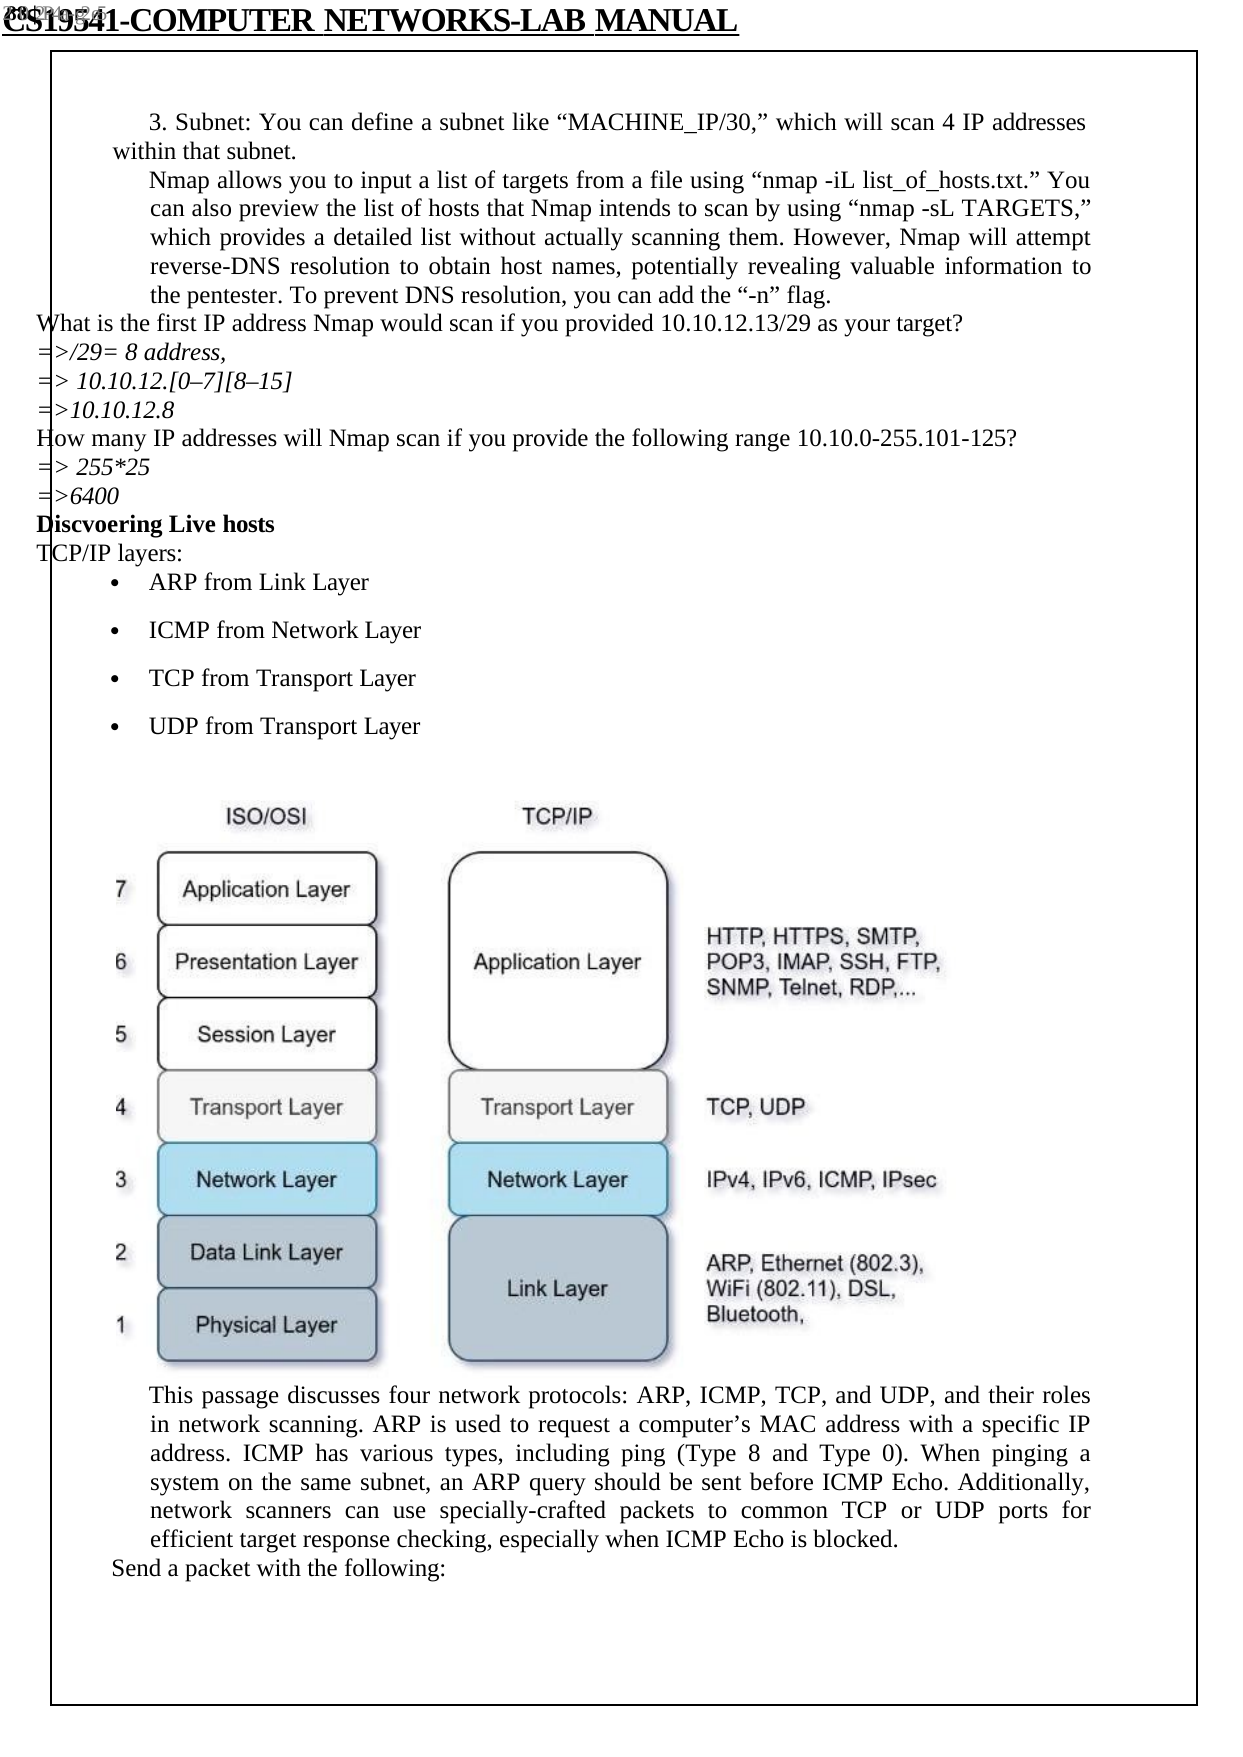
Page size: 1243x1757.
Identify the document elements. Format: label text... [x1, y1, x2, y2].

text TCP/IP layers: [52, 538, 1196, 567]
text Send a packet with the following: [111, 1553, 1196, 1582]
text =>6400 [36, 481, 50, 510]
text Nmap allows you to input a list of targets from a file using “nmap -iL list_of_hosts.txt.” You can also preview the list of hosts that Nmap intends to scan by using “nmap -sL TARGETS,” which provides a detailed list without actually scanning them. However, Nmap will attempt reverse-DNS resolution to obtain host names, potentially revealing valuable information to the pentester. To prevent DNS resolution, you can add the “-n” flag. [149, 165, 1092, 308]
text =>/29= 8 address, [52, 337, 1196, 366]
text => 10.10.12.[0–7][8–15] [52, 366, 1196, 395]
text within that subnet. [112, 136, 1196, 165]
text How many IP addresses will Nmap scan if you provide the following range 10.10.0-255.101-125? [52, 423, 1196, 452]
list ARP from Link Layer [111, 567, 1196, 596]
text =>10.10.12.8 [52, 395, 1196, 423]
list TCP from Transport Layer [111, 663, 1196, 692]
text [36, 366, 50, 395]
text What is the first IP address Nmap would scan if you provided 10.10.12.13/29 as your target? [52, 308, 1196, 337]
list Subnet: You can define a subnet like “MACHINE_IP/30,” which will scan 4 IP addresses [149, 108, 1196, 136]
list UDP from Transport Layer [111, 711, 1196, 739]
text Discvoering Live hosts [52, 510, 1196, 538]
list ICMP from Network Layer [111, 615, 1196, 644]
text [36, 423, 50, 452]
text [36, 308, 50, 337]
text =>6400 [52, 481, 1196, 510]
text => 255*25 [52, 452, 1196, 481]
picture [116, 800, 957, 1379]
